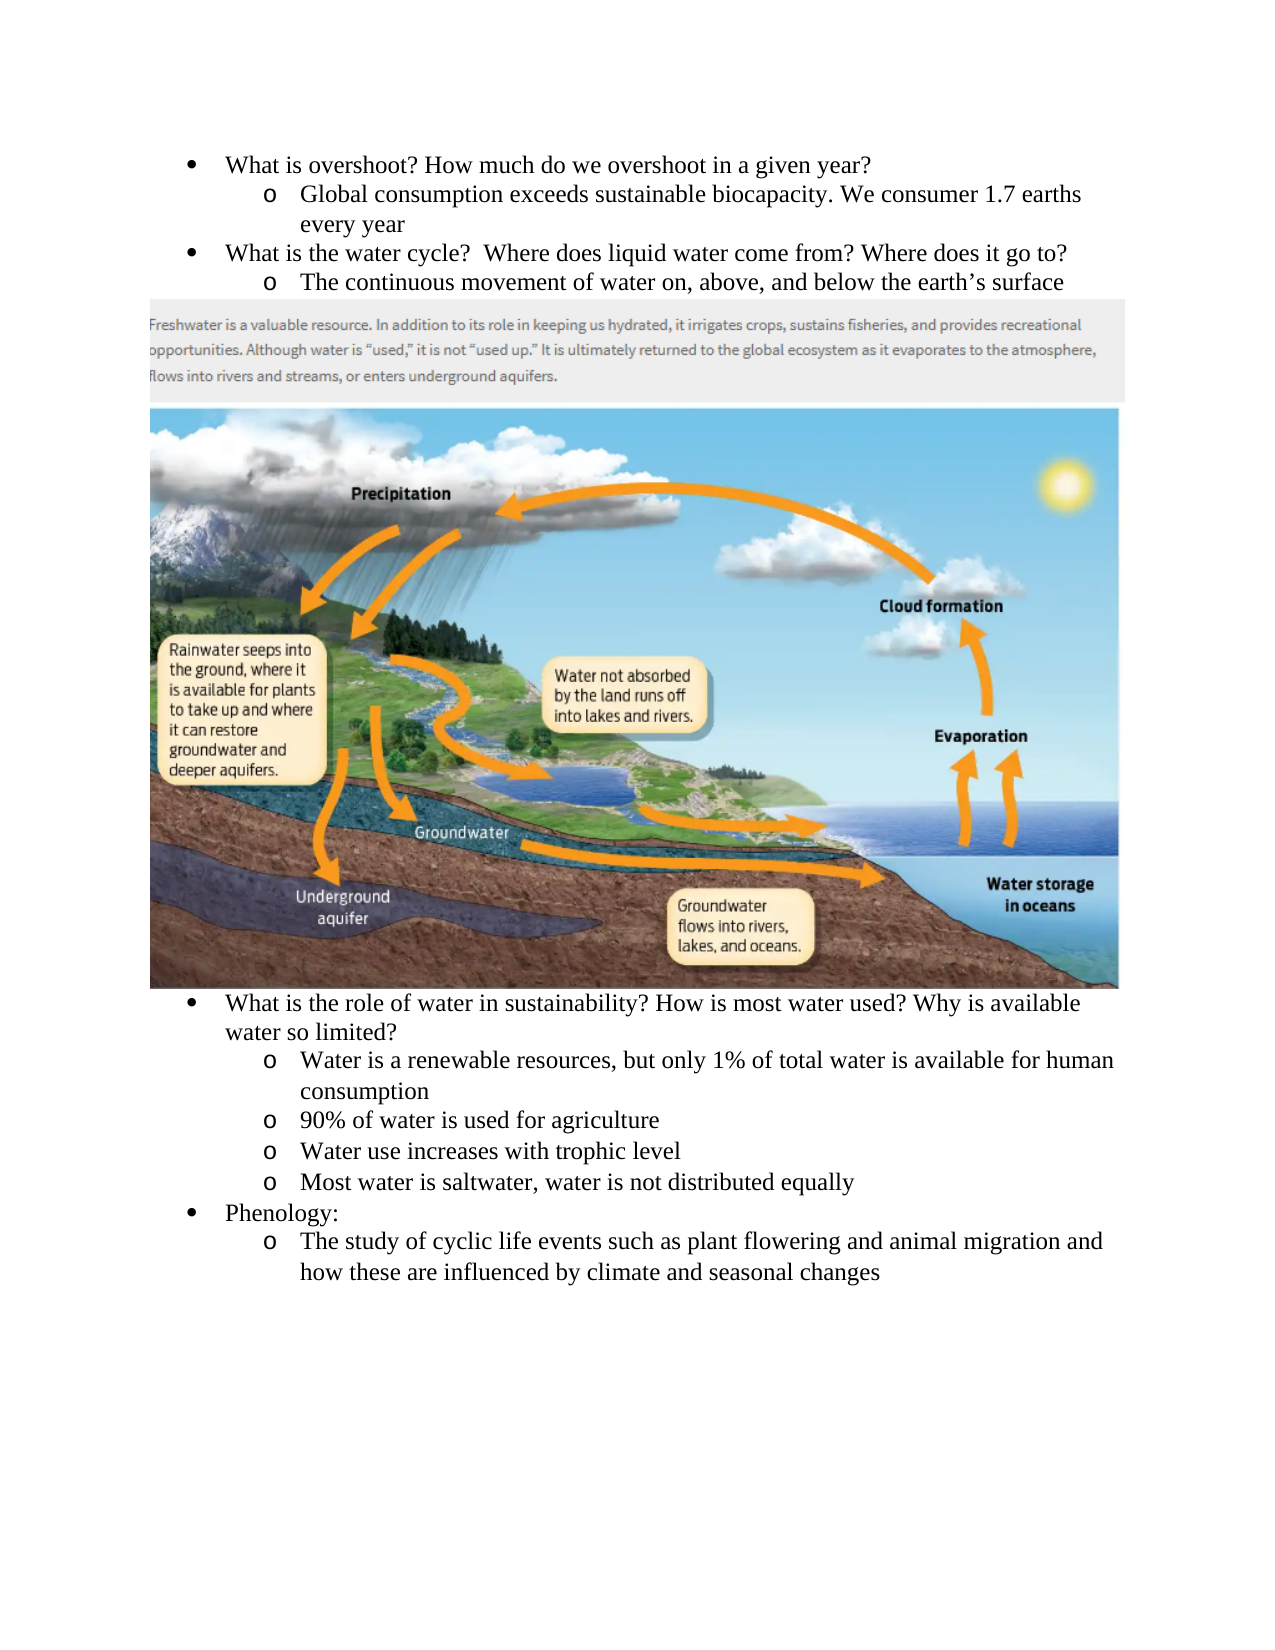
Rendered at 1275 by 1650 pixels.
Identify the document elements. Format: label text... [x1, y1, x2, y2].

list What is the water cycle? Where does liquid water come from? Where does it go to? [187, 238, 1125, 267]
list 90% of water is used for agriculture [262, 1105, 1125, 1136]
list Phenology: [187, 1198, 1125, 1226]
list The study of cyclic life events such as plant flowering and animal migration and how these are influenced by climate and seasonal changes [262, 1226, 1125, 1286]
list What is the role of water in sustainability? How is most water used? Why is available water so limited? [187, 989, 1125, 1046]
list Water use increases with trophic level [262, 1136, 1125, 1167]
list What is overshoot? How much do we overshoot in a given year? [187, 150, 1125, 179]
list Water is a renewable resources, but only 1% of total water is available for human consumption [262, 1046, 1125, 1105]
list The continuous movement of water on, above, and below the earth’s surface [262, 267, 1125, 298]
list Most water is saltwater, water is not distributed equally [262, 1167, 1125, 1198]
list Global consumption exceeds sustainable biocapacity. We consumer 1.7 earths every year [262, 179, 1125, 238]
picture [150, 299, 1125, 989]
